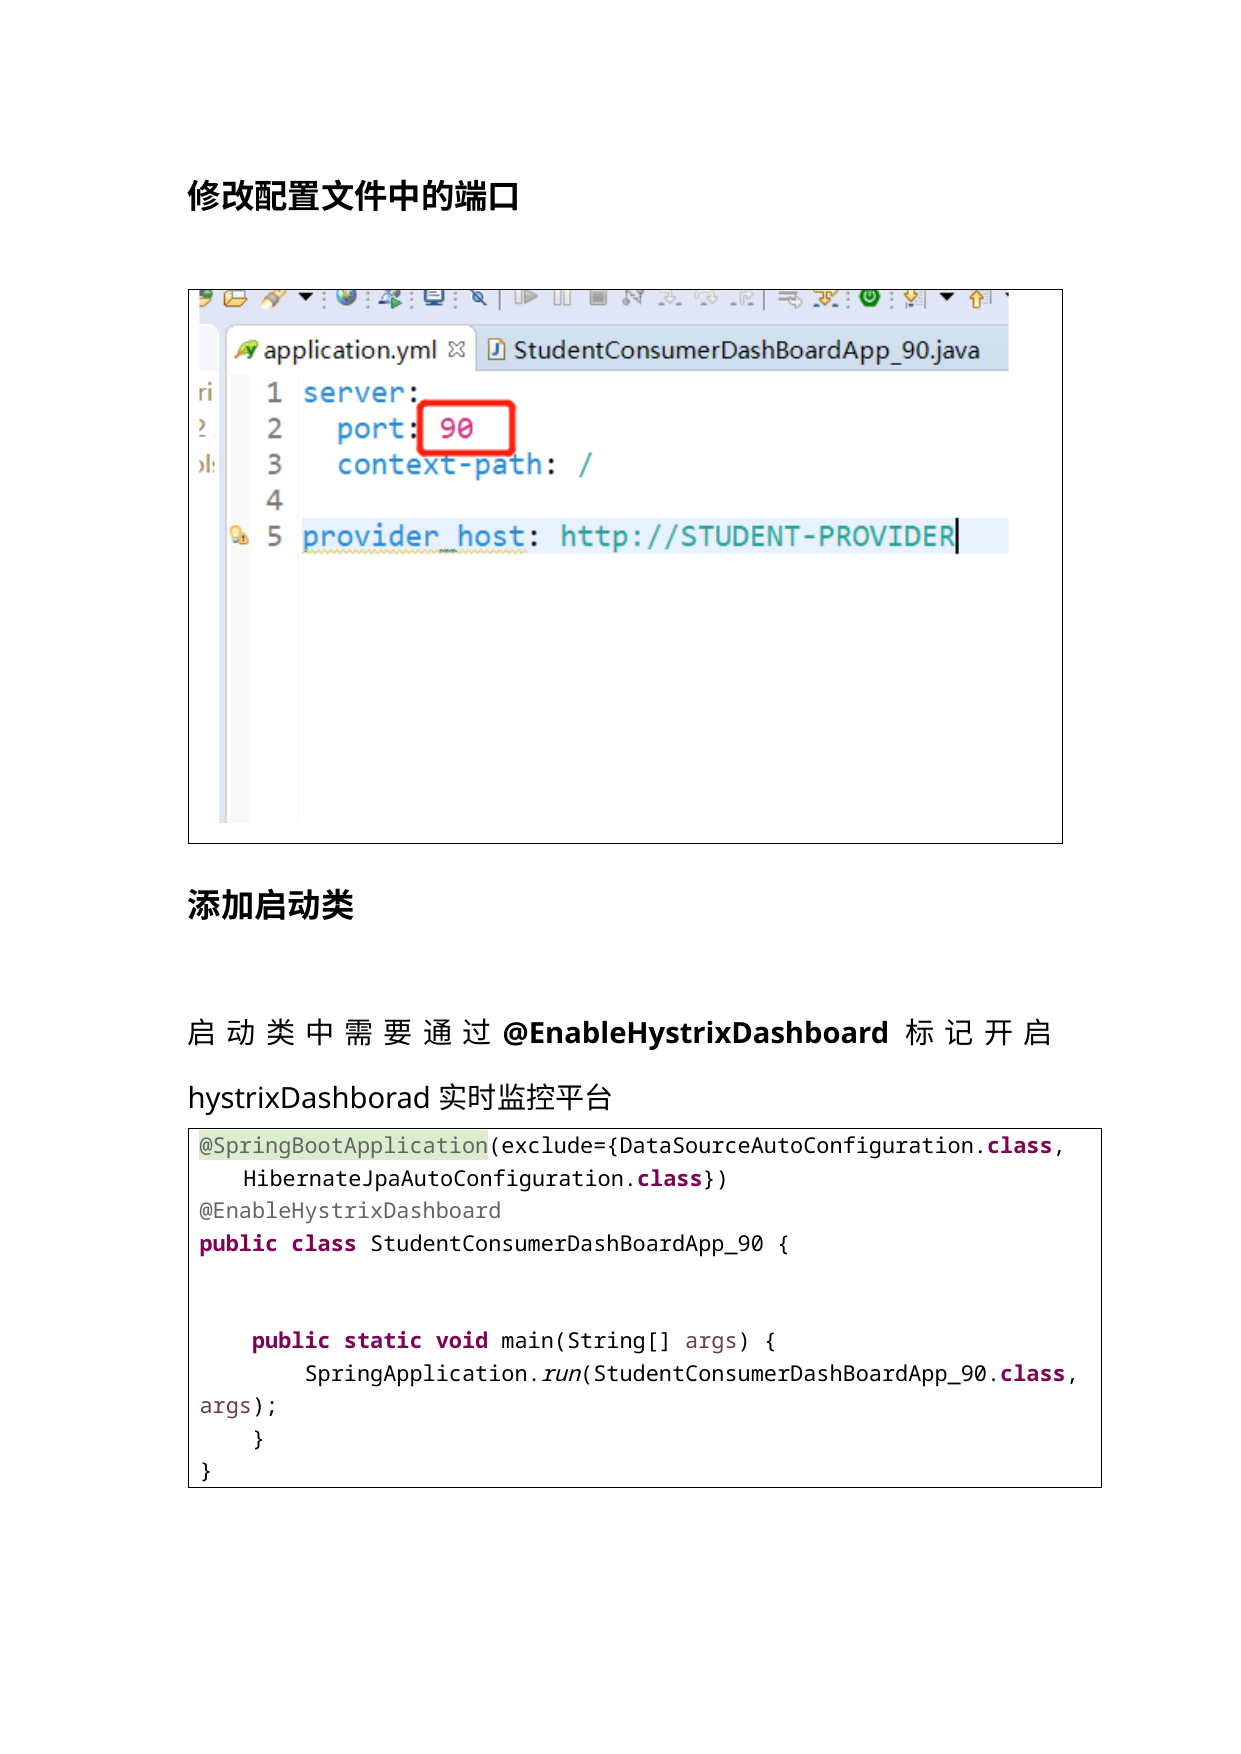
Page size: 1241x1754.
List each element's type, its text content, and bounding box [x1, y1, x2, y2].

table_header @SpringBootApplication(exclude={DataSourceAutoConfiguration.class, HibernateJpaAutoConfiguration.class}) @EnableHystrixDashboard public class StudentConsumerDashBoardApp_90 { public static void main(String[] args) { SpringApplication.run(StudentConsumerDashBoardApp_90.class, args); } } [189, 1129, 1101, 1487]
table_header [189, 290, 1062, 843]
text 启动类中需要通过@EnableHystrixDashboard标记开启hystrixDashborad 实时监控平台 [187, 998, 1053, 1128]
subtitle 修改配置文件中的端口 [187, 162, 1053, 227]
subtitle 添加启动类 [187, 871, 1053, 936]
picture [199, 290, 1009, 823]
